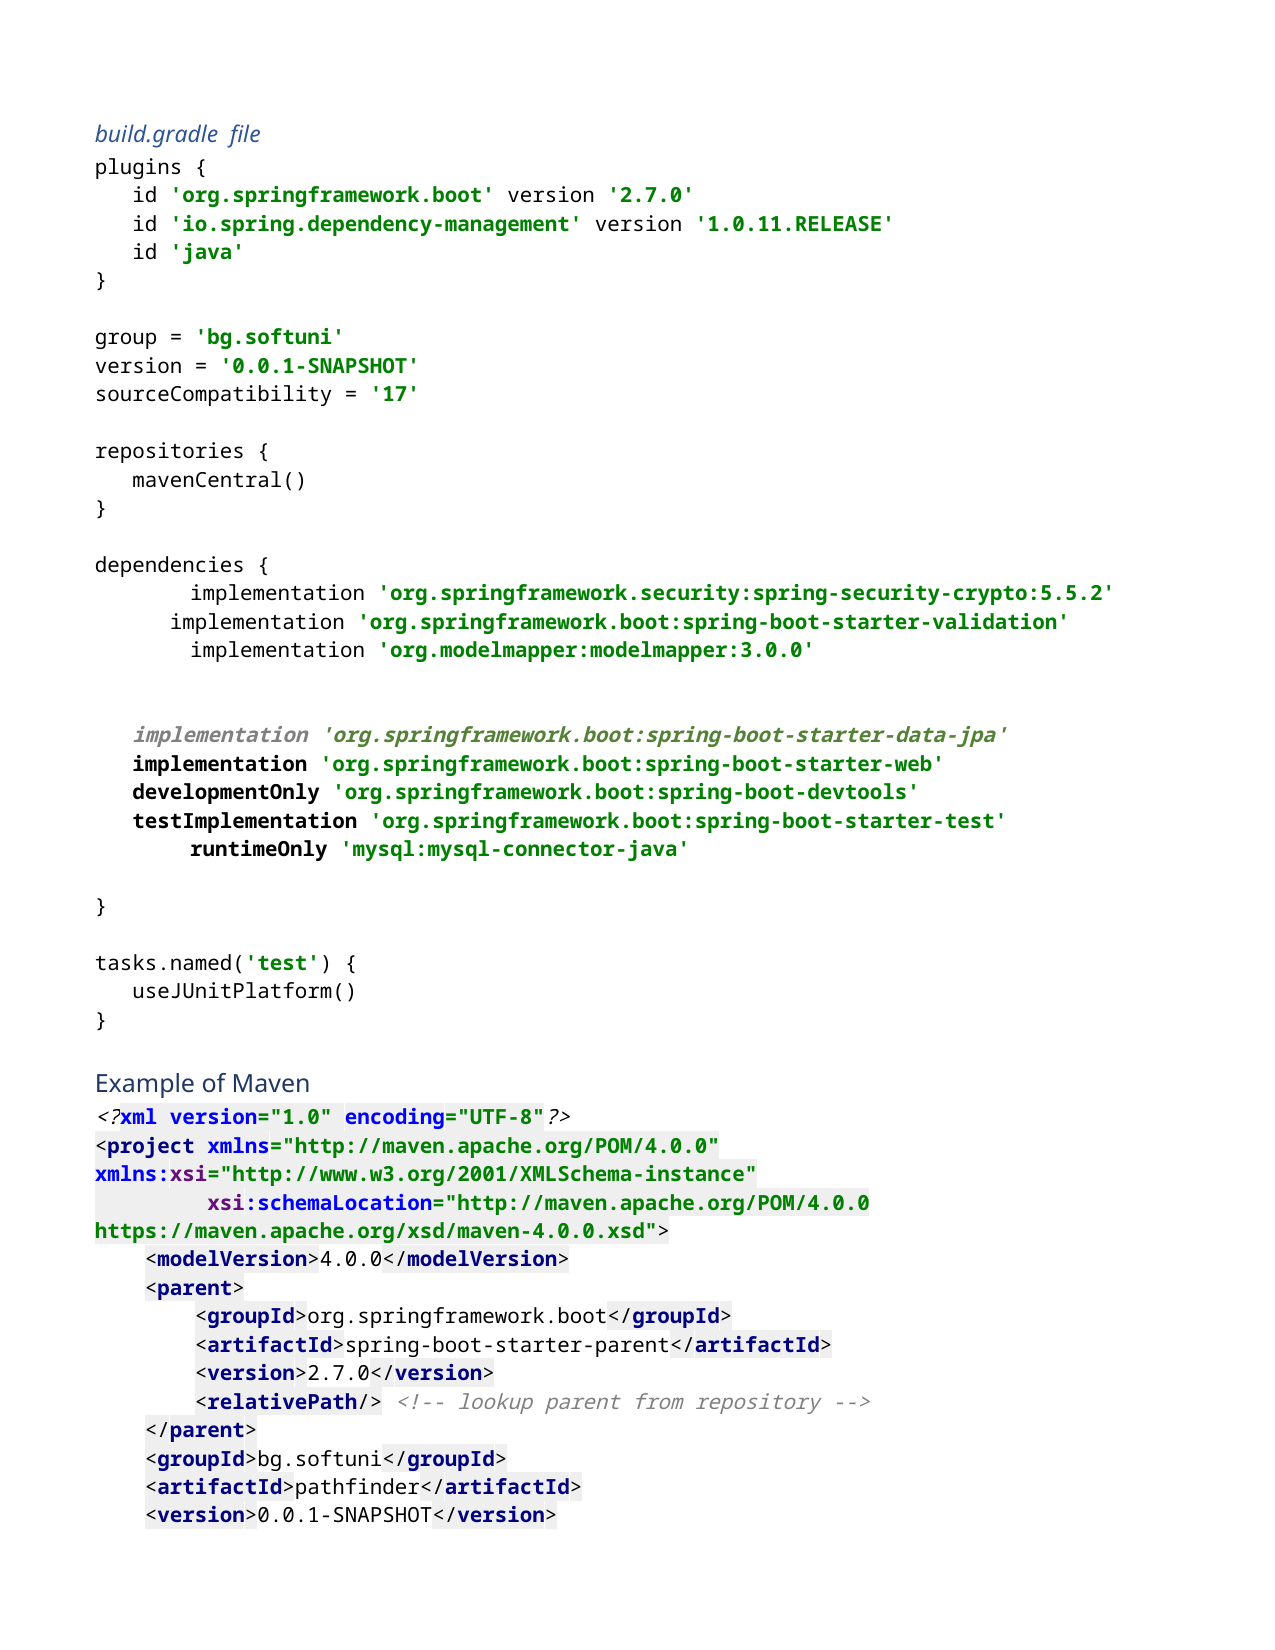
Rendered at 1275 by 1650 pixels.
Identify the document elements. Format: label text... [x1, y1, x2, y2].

text implementation 'org.springframework.security:spring-security-crypto:5.5.2' implementation 'org.springframework.boot:spring-boot-starter-validation' [169, 578, 1198, 635]
subtitle Example of Maven [94, 1066, 1198, 1100]
text implementation 'org.modelmapper:modelmapper:3.0.0' [94, 635, 1198, 664]
text plugins { id 'org.springframework.boot' version '2.7.0' id 'io.spring.dependency-management' version '1.0.11.RELEASE' id 'java' } group = 'bg.softuni' version = '0.0.1-SNAPSHOT' sourceCompatibility = '17' repositories { mavenCentral() } dependencies { [94, 152, 1198, 578]
subtitle build.gradle file [94, 118, 1198, 149]
text implementation 'org.springframework.boot:spring-boot-starter-data-jpa' implementation 'org.springframework.boot:spring-boot-starter-web' developmentOnly 'org.springframework.boot:spring-boot-devtools' testImplementation 'org.springframework.boot:spring-boot-starter-test' [94, 692, 1198, 834]
text runtimeOnly 'mysql:mysql-connector-java' [94, 834, 1198, 863]
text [94, 1102, 1198, 1529]
text } tasks.named('test') { useJUnitPlatform() } [94, 863, 1198, 1033]
